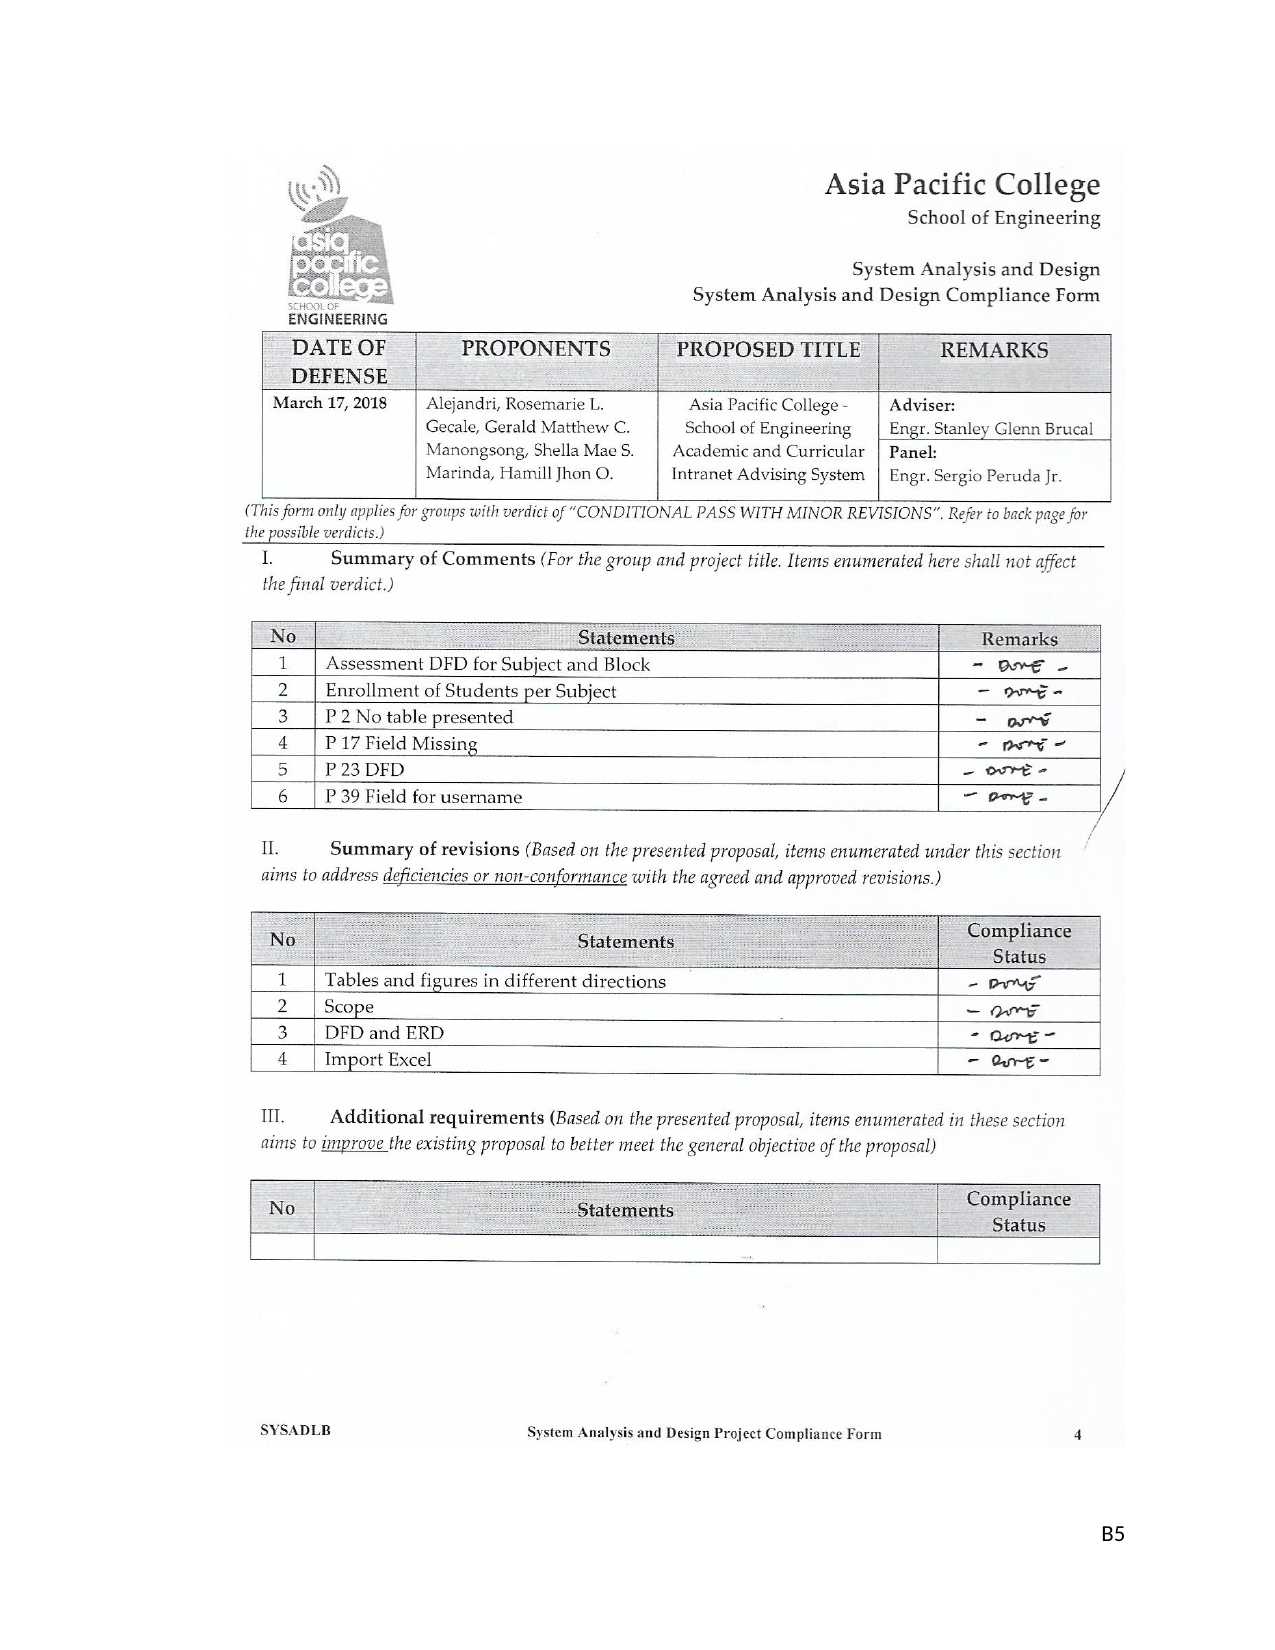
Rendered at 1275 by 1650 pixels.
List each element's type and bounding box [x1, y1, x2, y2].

picture [225, 150, 1125, 1448]
